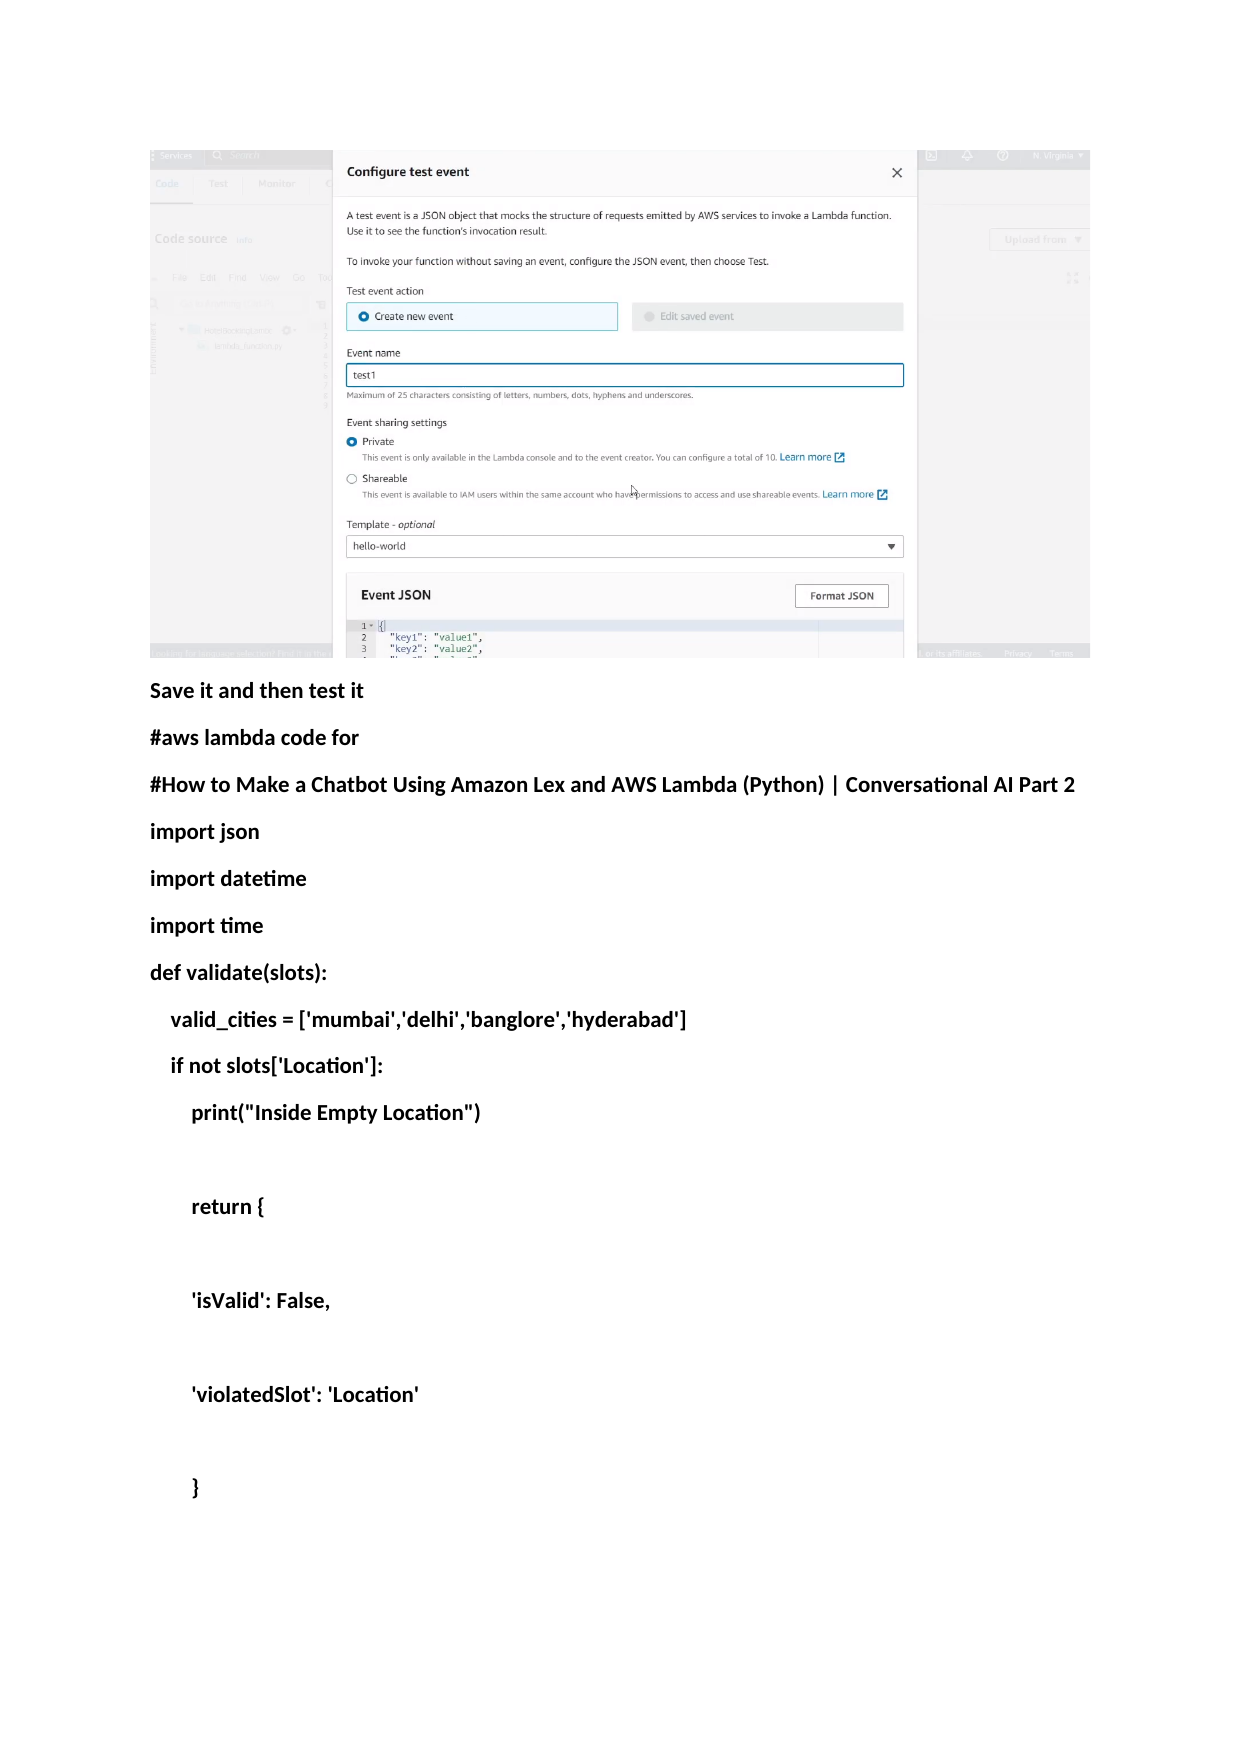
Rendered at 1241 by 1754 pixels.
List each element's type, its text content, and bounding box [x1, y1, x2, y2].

text print("Inside Empty Location") [150, 1098, 1090, 1126]
picture [150, 150, 1091, 658]
text #How to Make a Chatbot Using Amazon Lex and AWS Lambda (Python) | Conversational AI Part 2 [150, 770, 1090, 798]
text return { [150, 1192, 1090, 1220]
text } [150, 1473, 1090, 1501]
text 'isValid': False, [150, 1286, 1090, 1314]
text if not slots['Location']: [150, 1052, 1090, 1079]
text import datetime [150, 864, 1090, 892]
text def validate(slots): [150, 958, 1090, 986]
text #aws lambda code for [150, 723, 1090, 751]
text 'violatedSlot': 'Location' [150, 1380, 1090, 1408]
text import time [150, 911, 1090, 939]
text Save it and then test it [150, 677, 1090, 704]
text import json [150, 817, 1090, 845]
text valid_cities = ['mumbai','delhi','banglore','hyderabad'] [150, 1005, 1090, 1033]
